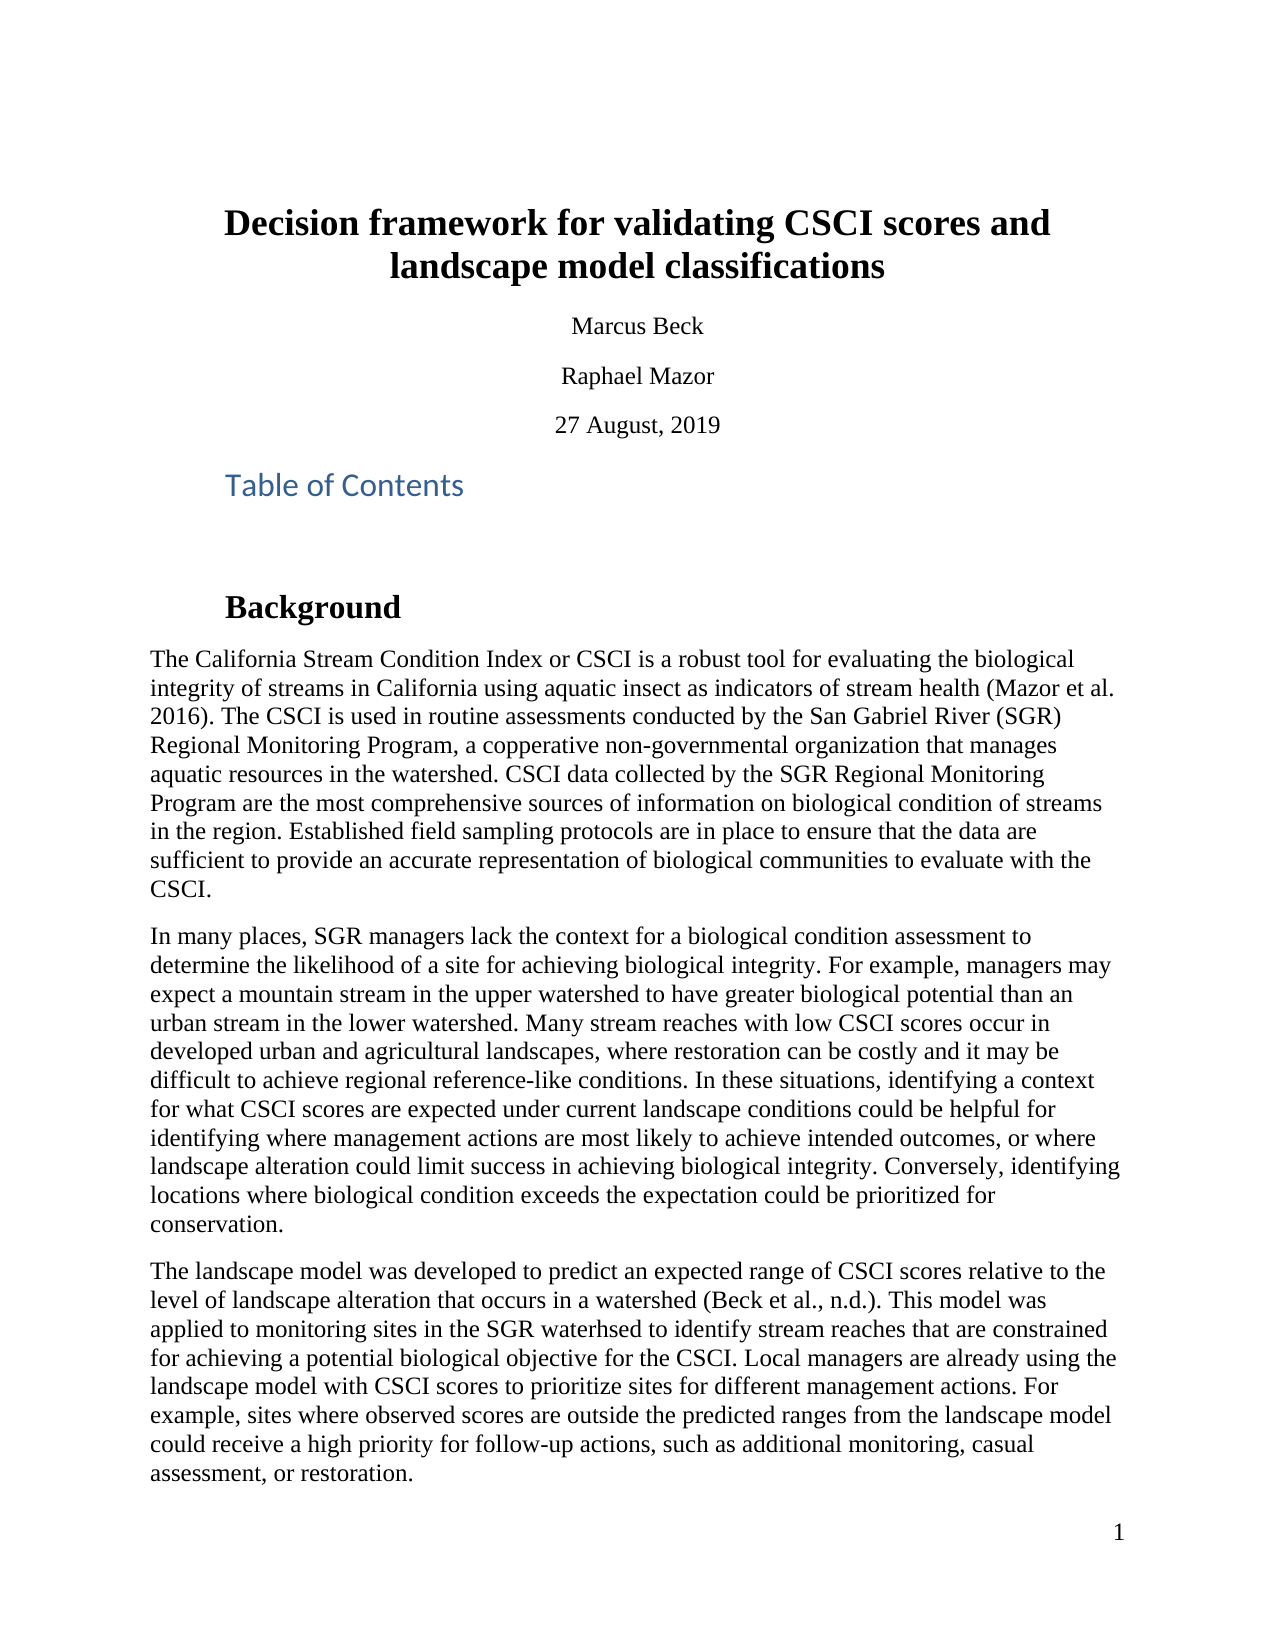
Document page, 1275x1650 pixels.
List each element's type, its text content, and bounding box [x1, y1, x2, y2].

text The California Stream Condition Index or CSCI is a robust tool for evaluating the biological integrity of streams in California using aquatic insect as indicators of stream health (Mazor et al. 2016). The CSCI is used in routine assessments conducted by the San Gabriel River (SGR) Regional Monitoring Program, a copperative non-governmental organization that manages aquatic resources in the watershed. CSCI data collected by the SGR Regional Monitoring Program are the most comprehensive sources of information on biological condition of streams in the region. Established field sampling protocols are in place to ensure that the data are sufficient to provide an accurate representation of biological communities to evaluate with the CSCI. [150, 644, 1125, 903]
title Decision framework for validating CSCI scores and landscape model classifications [150, 200, 1125, 286]
text In many places, SGR managers lack the context for a biological condition assessment to determine the likelihood of a site for achieving biological integrity. For example, managers may expect a mountain stream in the upper watershed to have greater biological potential than an urban stream in the lower watershed. Many stream reaches with low CSCI scores occur in developed urban and agricultural landscapes, where restoration can be costly and it may be difficult to achieve regional reference-like conditions. In these situations, identifying a context for what CSCI scores are expected under current landscape conditions could be helpful for identifying where management actions are most likely to achieve intended outcomes, or where landscape alteration could limit success in achieving biological integrity. Conversely, identifying locations where biological condition exceeds the expectation could be prioritized for conservation. [150, 921, 1125, 1238]
text Raphael Mazor [150, 361, 1125, 389]
text Marcus Beck [150, 311, 1125, 340]
text 27 August, 2019 [150, 410, 1125, 439]
text The landscape model was developed to predict an expected range of CSCI scores relative to the level of landscape alteration that occurs in a watershed (Beck et al., n.d.). This model was applied to monitoring sites in the SGR waterhsed to identify stream reaches that are constrained for achieving a potential biological objective for the CSCI. Local managers are already using the landscape model with CSCI scores to prioritize sites for different management actions. For example, sites where observed scores are outside the predicted ranges from the landscape model could receive a high priority for follow-up actions, such as additional monitoring, casual assessment, or restoration. [150, 1256, 1125, 1486]
subtitle Background [150, 587, 1125, 625]
